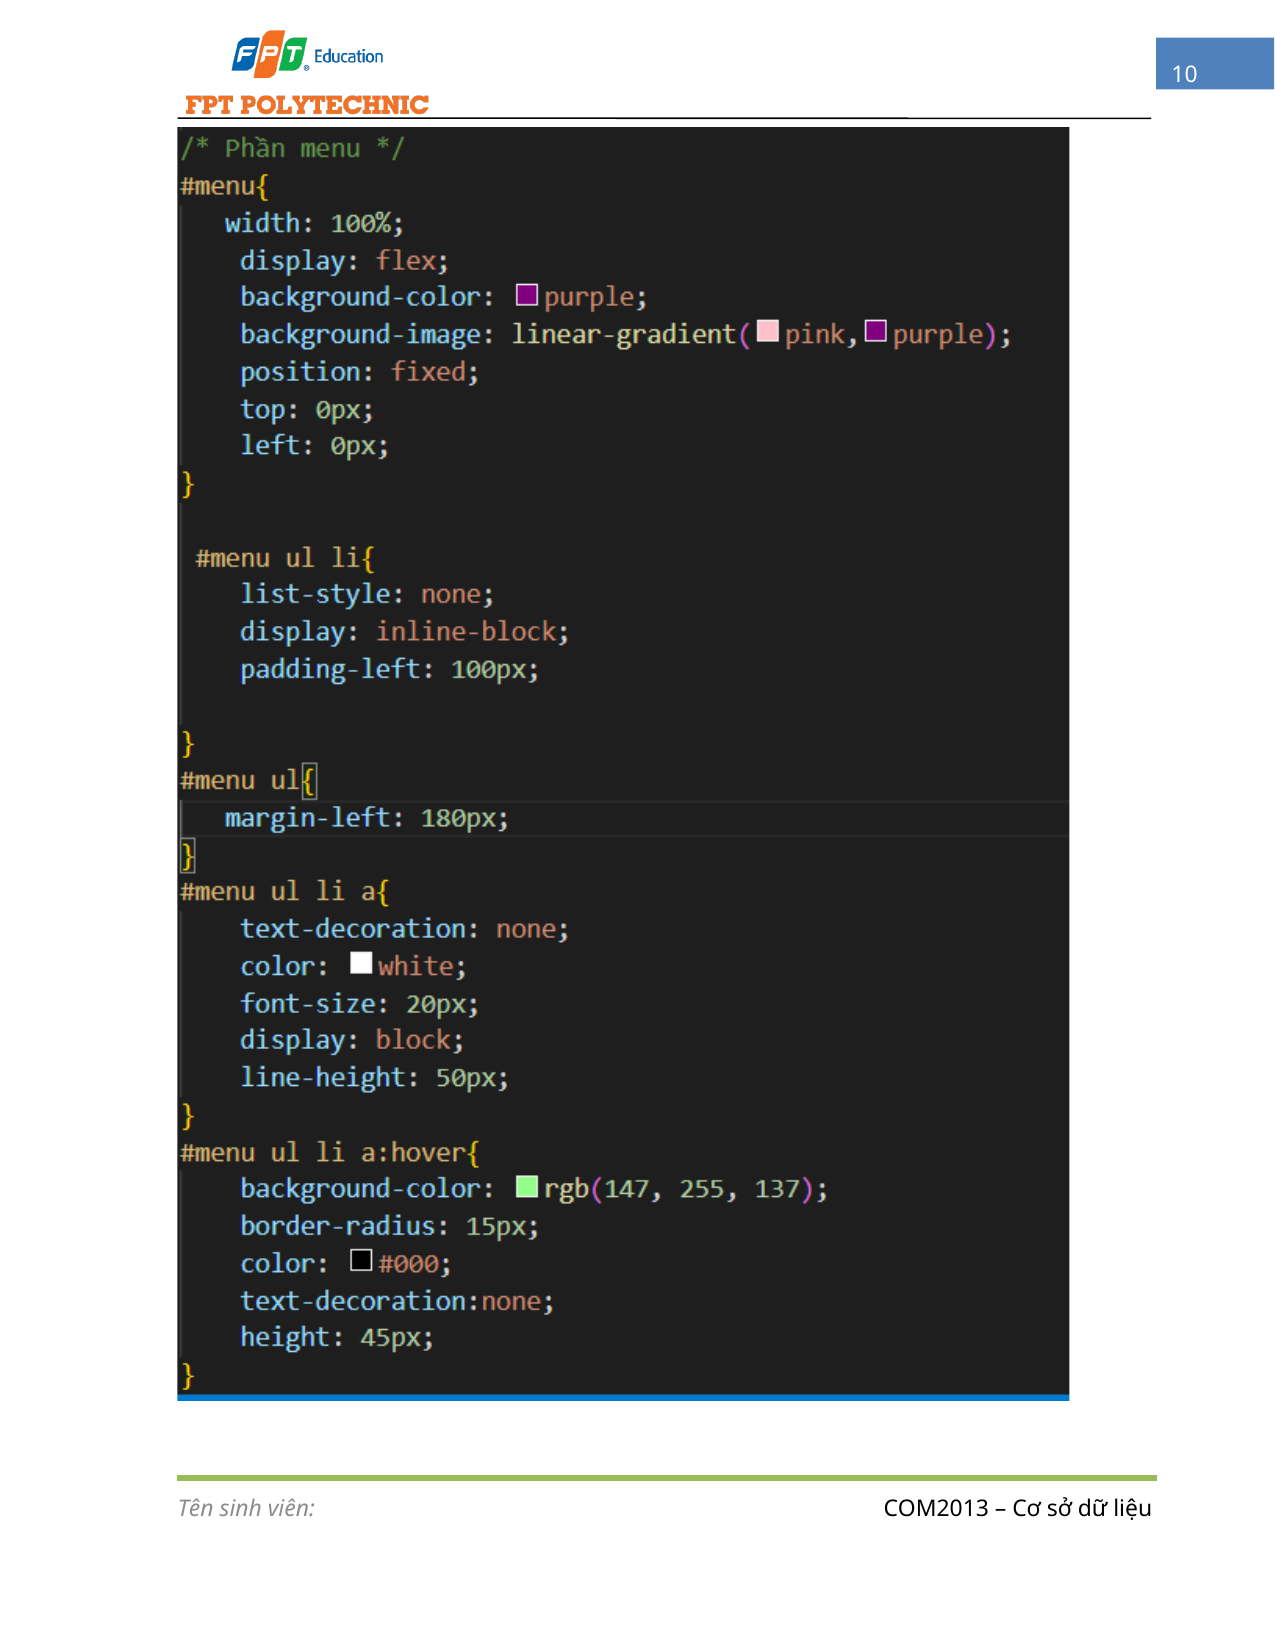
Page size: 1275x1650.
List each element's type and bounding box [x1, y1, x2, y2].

picture [177, 22, 437, 122]
picture [177, 127, 1070, 1401]
